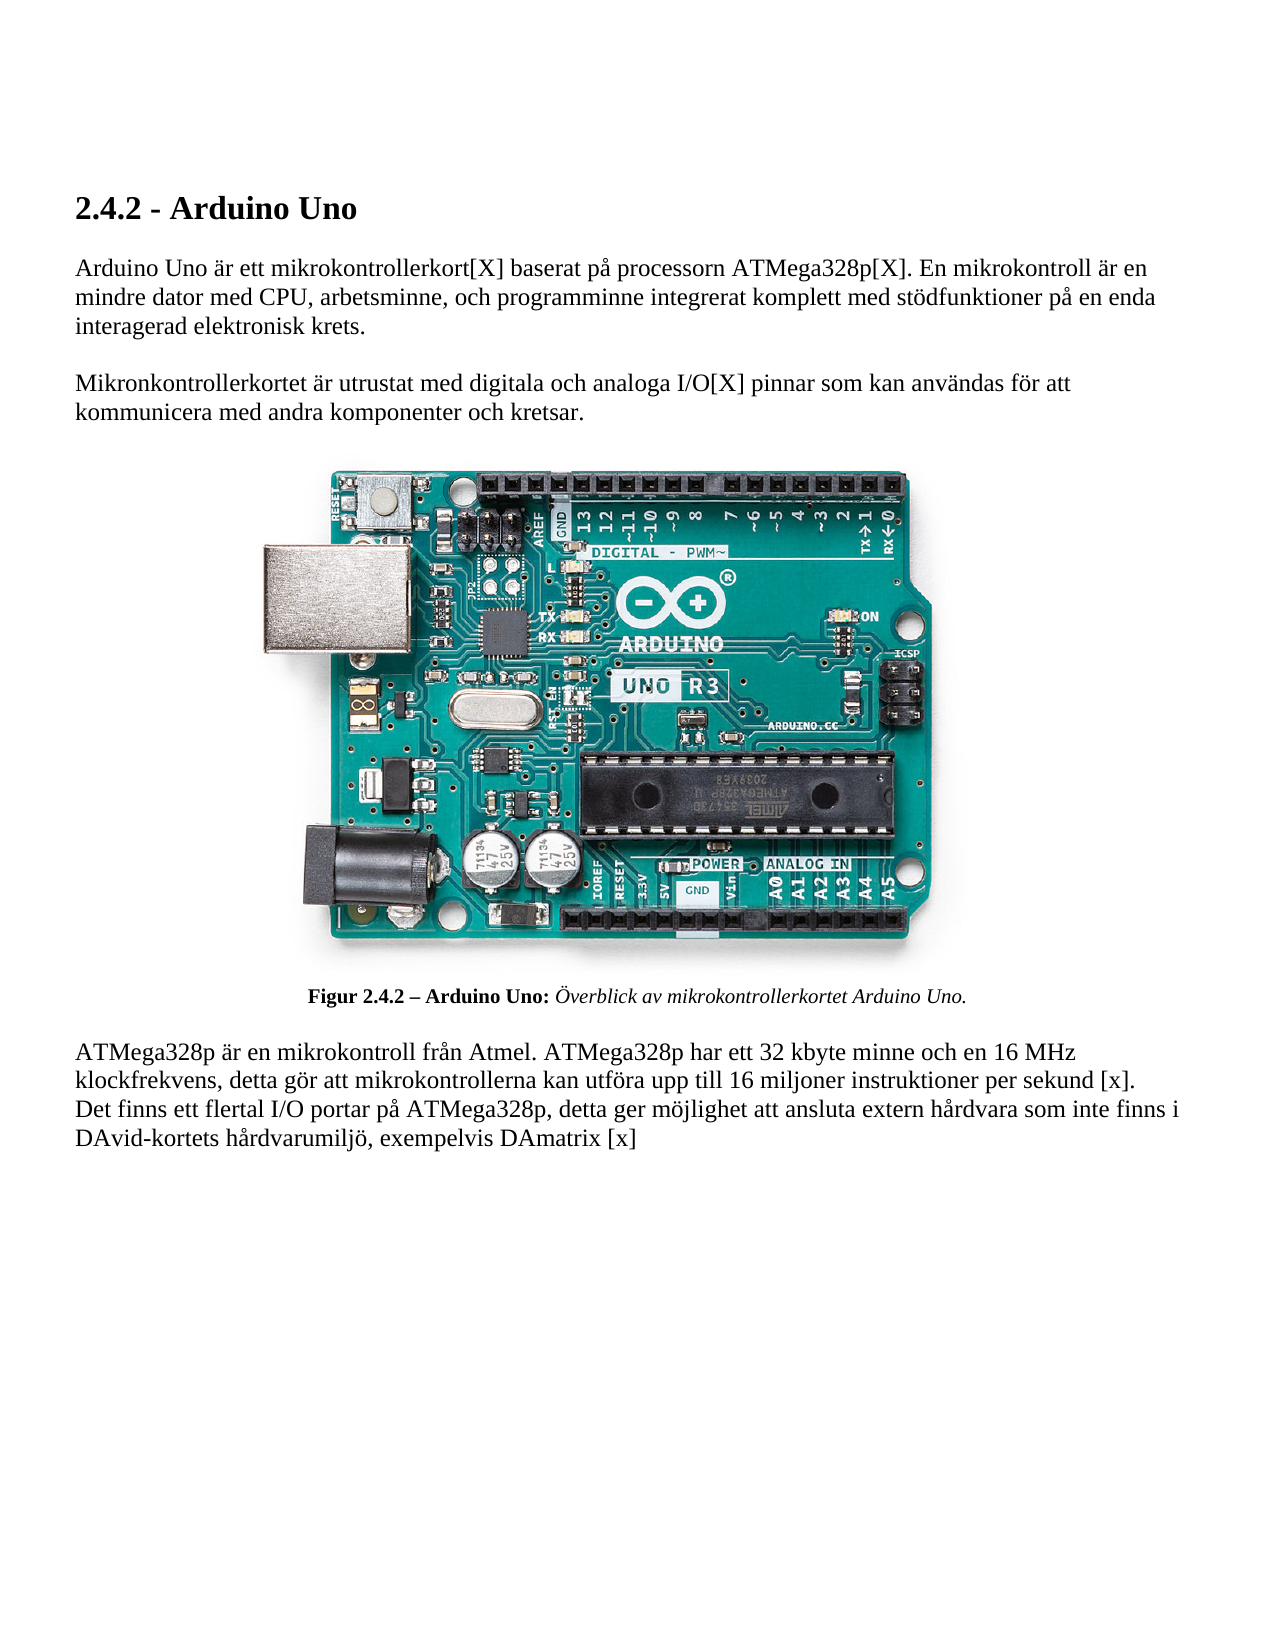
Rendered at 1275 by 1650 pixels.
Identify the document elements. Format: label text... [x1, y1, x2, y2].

text Det finns ett flertal I/O portar på ATMega328p, detta ger möjlighet att ansluta extern hårdvara som inte finns i DAvid-kortets hårdvarumiljö, exempelvis DAmatrix [x] [75, 1094, 1200, 1152]
text Arduino Uno är ett mikrokontrollerkort[X] baserat på processorn ATMega328p[X]. En mikrokontroll är en mindre dator med CPU, arbetsminne, och programminne integrerat komplett med stödfunktioner på en enda interagerad elektronisk krets. [75, 253, 1200, 339]
text Figur 2.4.2 – Arduino Uno: Överblick av mikrokontrollerkortet Arduino Uno. [75, 984, 1200, 1008]
text ATMega328p är en mikrokontroll från Atmel. ATMega328p har ett 32 kbyte minne och en 16 MHz klockfrekvens, detta gör att mikrokontrollerna kan utföra upp till 16 miljoner instruktioner per sekund [x]. [75, 1037, 1200, 1094]
text Mikronkontrollerkortet är utrustat med digitala och analoga I/O[X] pinnar som kan användas för att kommunicera med andra komponenter och kretsar. [75, 368, 1200, 426]
text 2.4.2 - Arduino Uno [75, 188, 1200, 227]
picture [225, 425, 969, 984]
